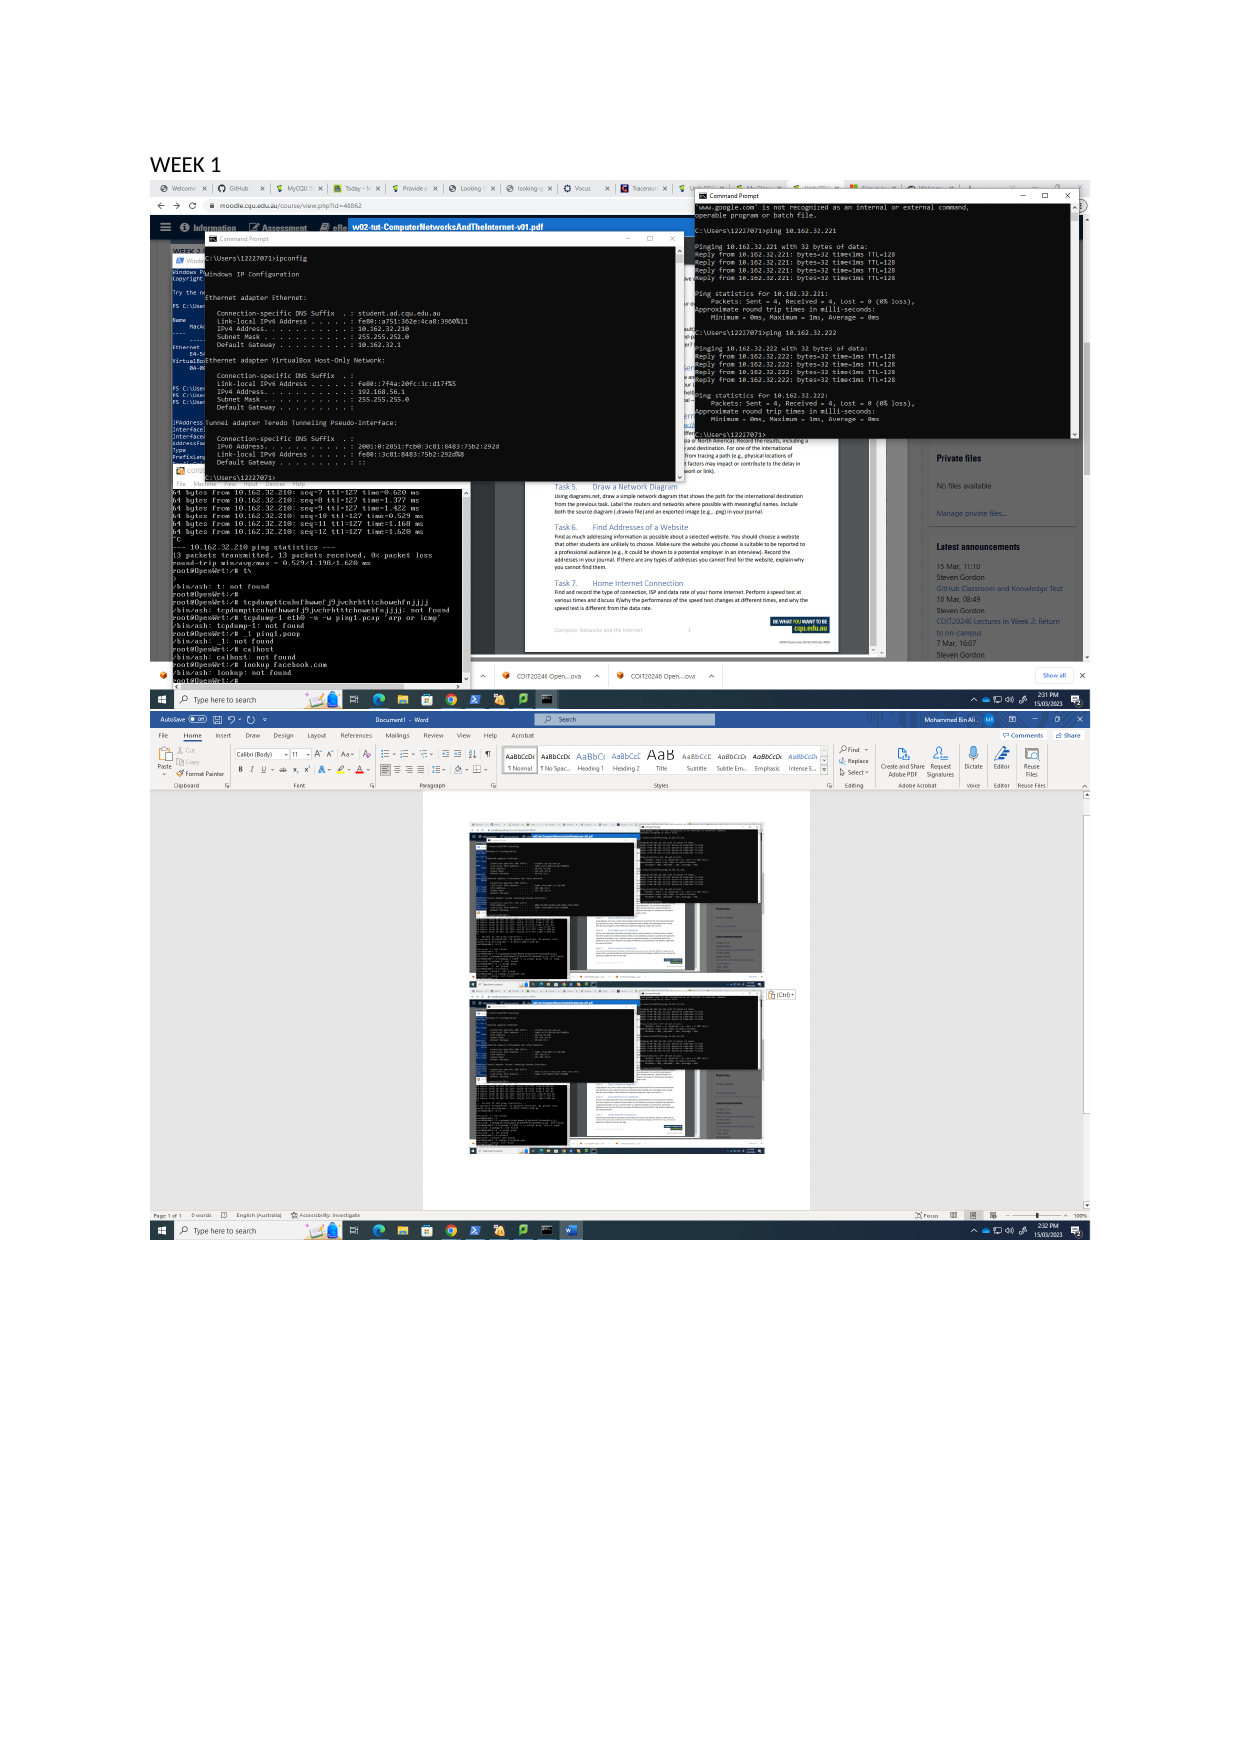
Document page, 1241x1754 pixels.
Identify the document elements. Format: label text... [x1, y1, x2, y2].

picture [150, 711, 1091, 1240]
text WEEK 1 [150, 150, 1090, 180]
picture [150, 180, 1091, 709]
